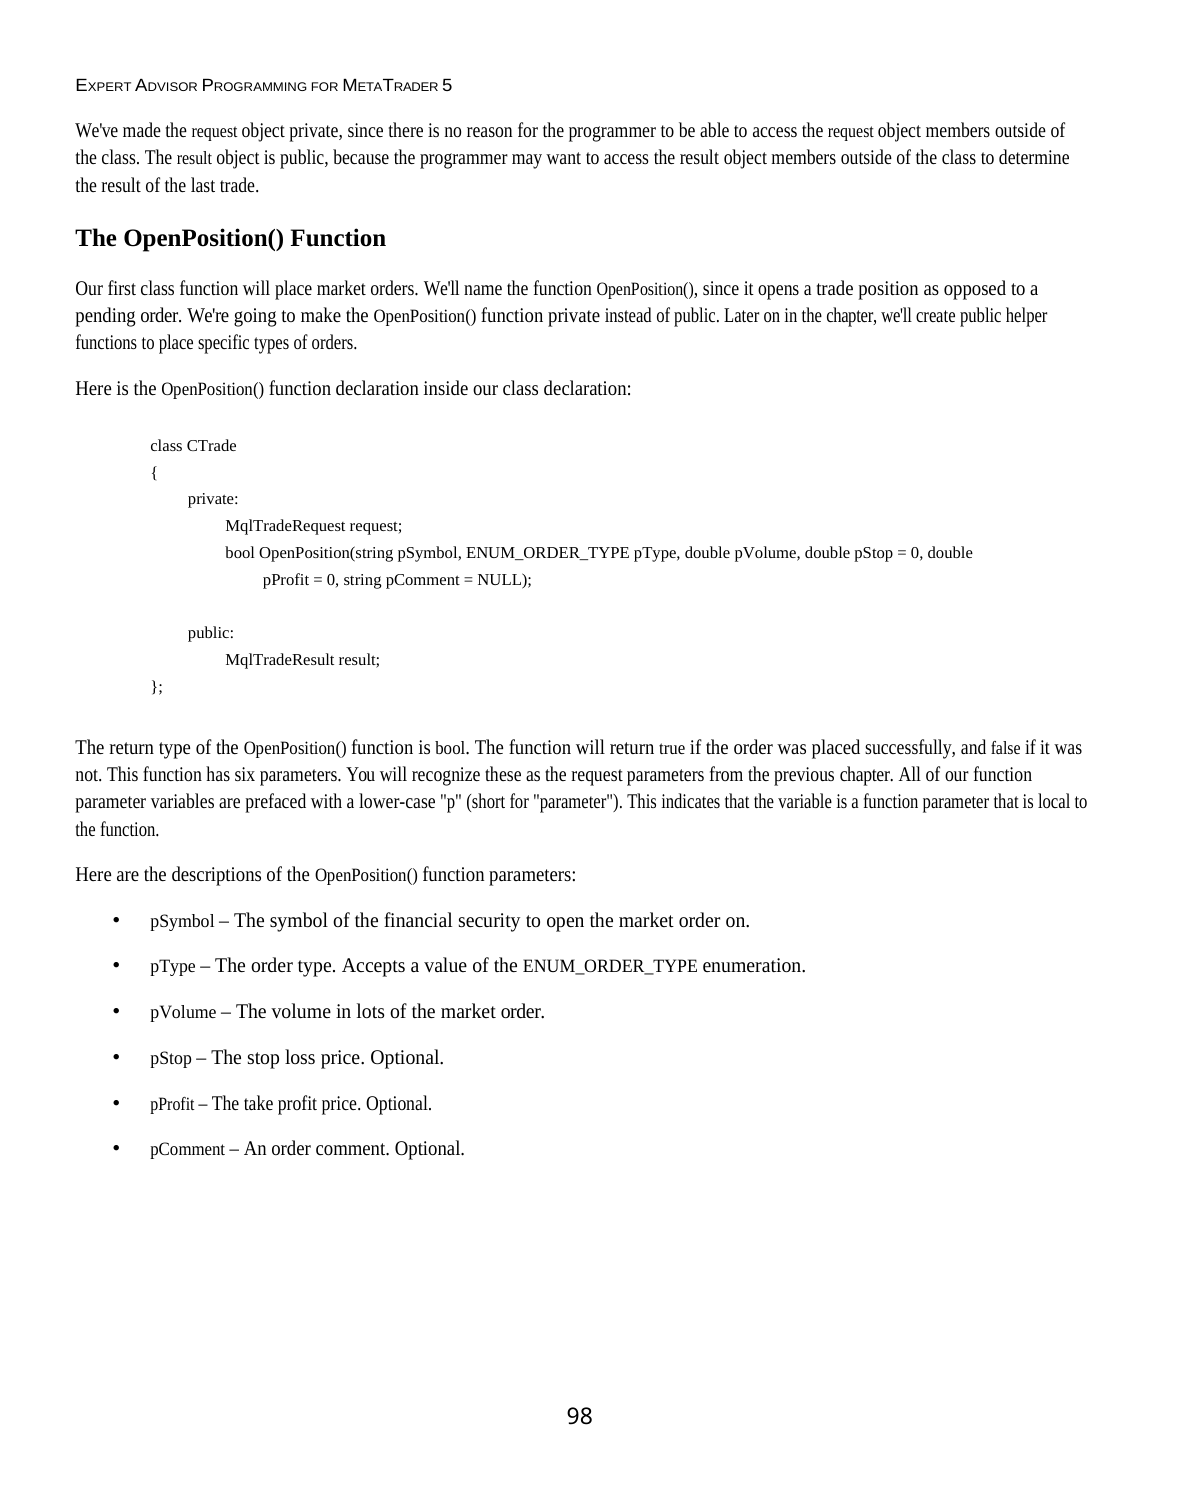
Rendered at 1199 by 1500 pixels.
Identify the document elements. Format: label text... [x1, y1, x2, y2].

list pVolume – The volume in lots of the market order. [113, 999, 1199, 1023]
text { [150, 462, 1199, 482]
text Here are the descriptions of the OpenPosition() function parameters: [75, 862, 1199, 886]
list pComment – An order comment. Optional. [113, 1136, 1199, 1160]
text class CTrade [150, 435, 1199, 454]
text MqlTradeRequest request; [225, 516, 1199, 535]
list pSymbol – The symbol of the financial security to open the market order on. [113, 908, 1199, 932]
list pStop – The stop loss price. Optional. [113, 1045, 1199, 1069]
text public: [188, 623, 1199, 642]
subtitle The OpenPosition() Function [75, 223, 1199, 251]
list pType – The order type. Accepts a value of the ENUM_ORDER_TYPE enumeration. [113, 953, 1199, 977]
text We've made the request object private, since there is no reason for the programmer to be able to access the request object members outside of the class. The result object is public, because the programmer may want to access the result object members outside of the class to determine the result of the last trade. [75, 118, 1074, 197]
list pProfit – The take profit price. Optional. [113, 1091, 1199, 1115]
text Here is the OpenPosition() function declaration inside our class declaration: [75, 376, 1199, 399]
text private: [188, 489, 1199, 508]
text MqlTradeResult result; [225, 650, 1199, 669]
text Our first class function will place market orders. We'll name the function OpenPosition(), since it opens a trade position as opposed to a pending order. We're going to make the OpenPosition() function private instead of public. Later on in the chapter, we'll create public helper functions to place specific types of orders. [75, 276, 1091, 354]
text }; [150, 677, 1199, 696]
text The return type of the OpenPosition() function is bool. The function will return true if the order was placed successfully, and false if it was not. This function has six parameters. You will recognize these as the request parameters from the previous chapter. All of our function parameter variables are prefaced with a lower-case "p" (short for "parameter"). This indicates that the variable is a function parameter that is local to the function. [75, 735, 1091, 841]
text bool OpenPosition(string pSymbol, ENUM_ORDER_TYPE pType, double pVolume, double pStop = 0, double pProfit = 0, string pComment = NULL); [225, 543, 989, 589]
